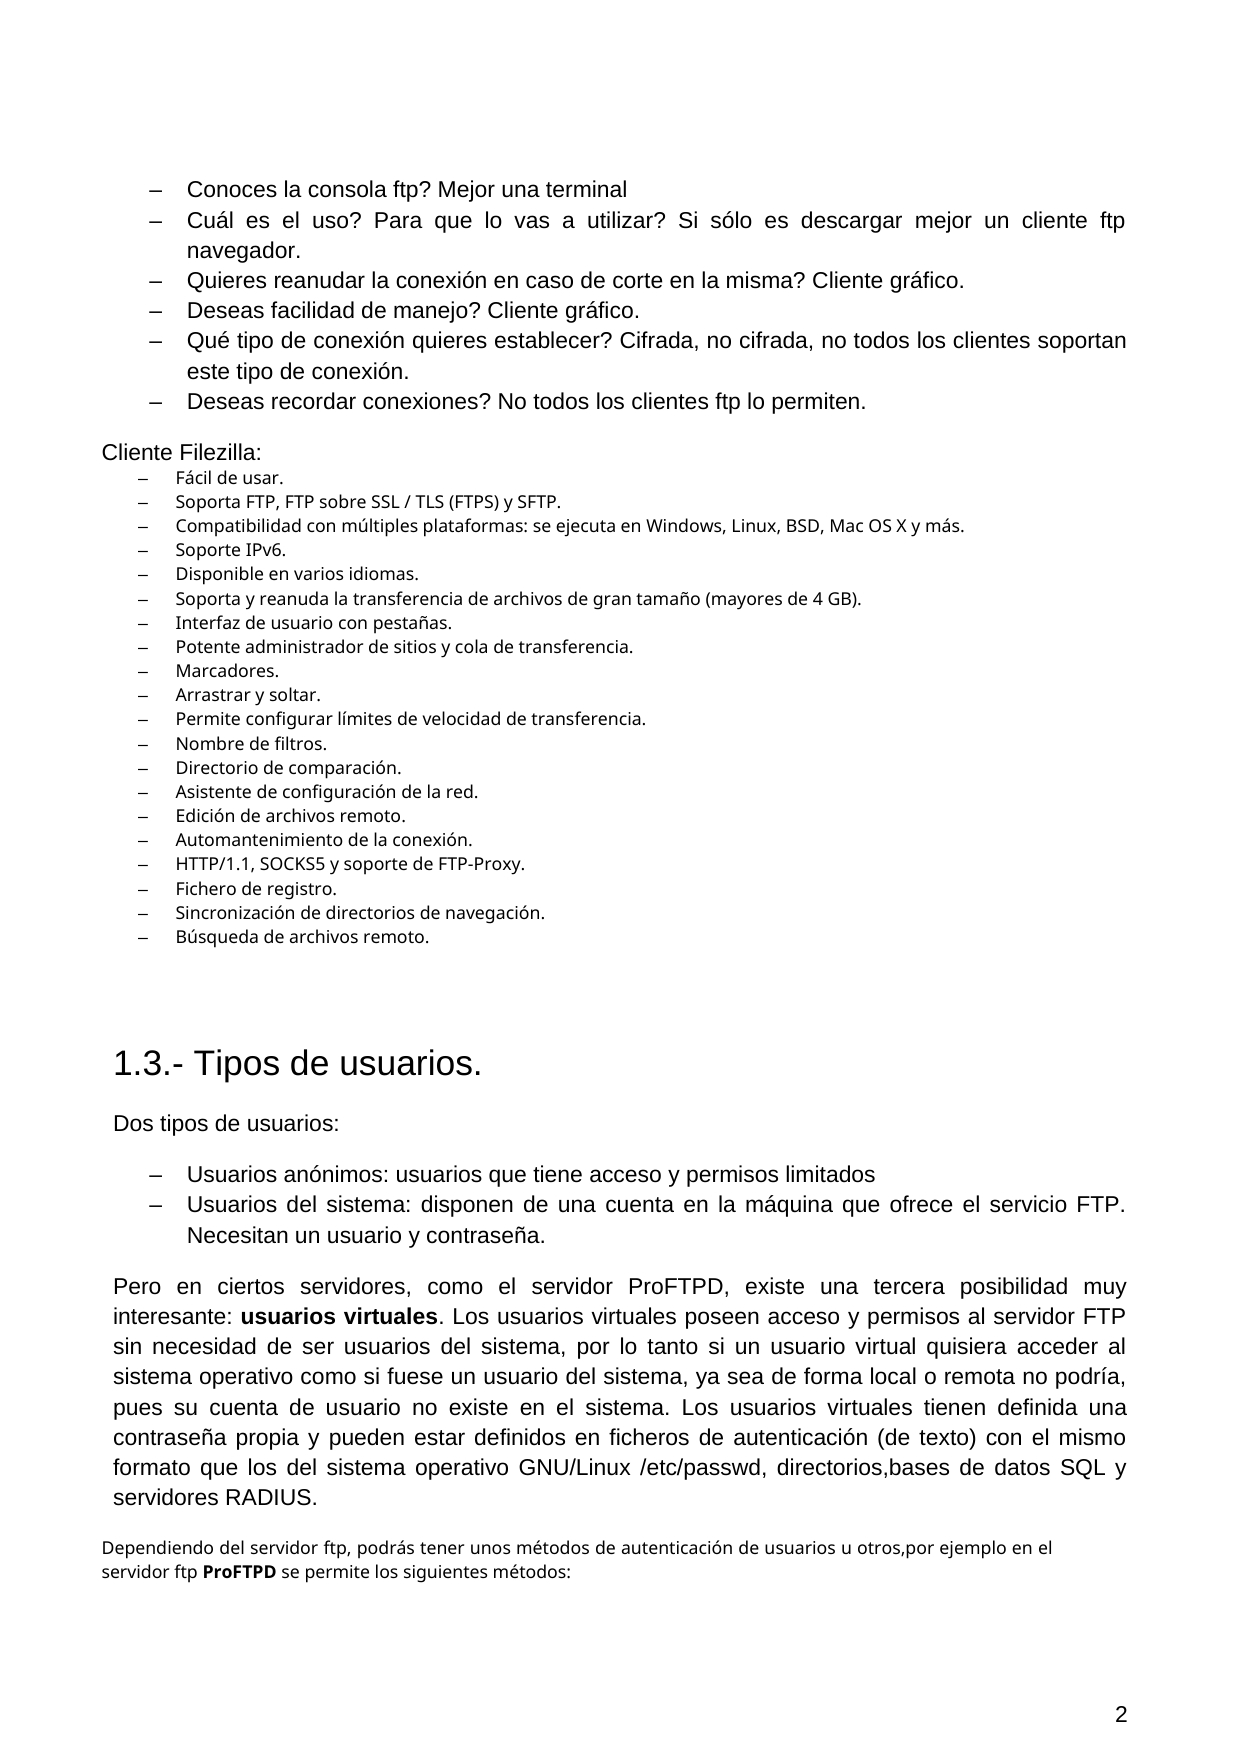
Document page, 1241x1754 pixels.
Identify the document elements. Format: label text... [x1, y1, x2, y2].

list Cuál es el uso? Para que lo vas a utilizar? Si sólo es descargar mejor un cliente ftp navegador. [149, 207, 1127, 263]
text Dos tipos de usuarios: [113, 1110, 1127, 1137]
subtitle 1.3.- Tipos de usuarios. [113, 1043, 1127, 1083]
list Usuarios del sistema: disponen de una cuenta en la máquina que ofrece el servicio FTP. Necesitan un usuario y contraseña. [149, 1191, 1127, 1248]
list Usuarios anónimos: usuarios que tiene acceso y permisos limitados [149, 1161, 1127, 1188]
list Deseas recordar conexiones? No todos los clientes ftp lo permiten. [149, 388, 1127, 414]
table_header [90, 1535, 1065, 1583]
table_header Cliente Filezilla: Fácil de usar. Soporta FTP, FTP sobre SSL / TLS (FTPS) y SFTP. Compatibilidad con múltiples plataformas: se ejecuta en Windows, Linux, BSD, Mac OS X y más. Soporte IPv6. Disponible en varios idiomas. Soporta y reanuda la transferencia de archivos de gran tamaño (mayores de 4 GB). Interfaz de usuario con pestañas. Potente administrador de sitios y cola de transferencia. Marcadores. Arrastrar y soltar. Permite configurar límites de velocidad de transferencia. Nombre de filtros. Directorio de comparación. Asistente de configuración de la red. Edición de archivos remoto. Automantenimiento de la conexión. HTTP/1.1, SOCKS5 y soporte de FTP-Proxy. Fichero de registro. Sincronización de directorios de navegación. Búsqueda de archivos remoto. [90, 439, 1065, 975]
list Qué tipo de conexión quieres establecer? Cifrada, no cifrada, no todos los clientes soportan este tipo de conexión. [149, 327, 1127, 384]
list Deseas facilidad de manejo? Cliente gráfico. [149, 297, 1127, 323]
list Conoces la consola ftp? Mejor una terminal [149, 176, 1127, 203]
text Pero en ciertos servidores, como el servidor ProFTPD, existe una tercera posibilidad muy interesante: usuarios virtuales. Los usuarios virtuales poseen acceso y permisos al servidor FTP sin necesidad de ser usuarios del sistema, por lo tanto si un usuario virtual quisiera acceder al sistema operativo como si fuese un usuario del sistema, ya sea de forma local o remota no podría, pues su cuenta de usuario no existe en el sistema. Los usuarios virtuales tienen definida una contraseña propia y pueden estar definidos en ficheros de autenticación (de texto) con el mismo formato que los del sistema operativo GNU/Linux /etc/passwd, directorios,bases de datos SQL y servidores RADIUS. [113, 1273, 1127, 1511]
list Quieres reanudar la conexión en caso de corte en la misma? Cliente gráfico. [149, 267, 1127, 293]
